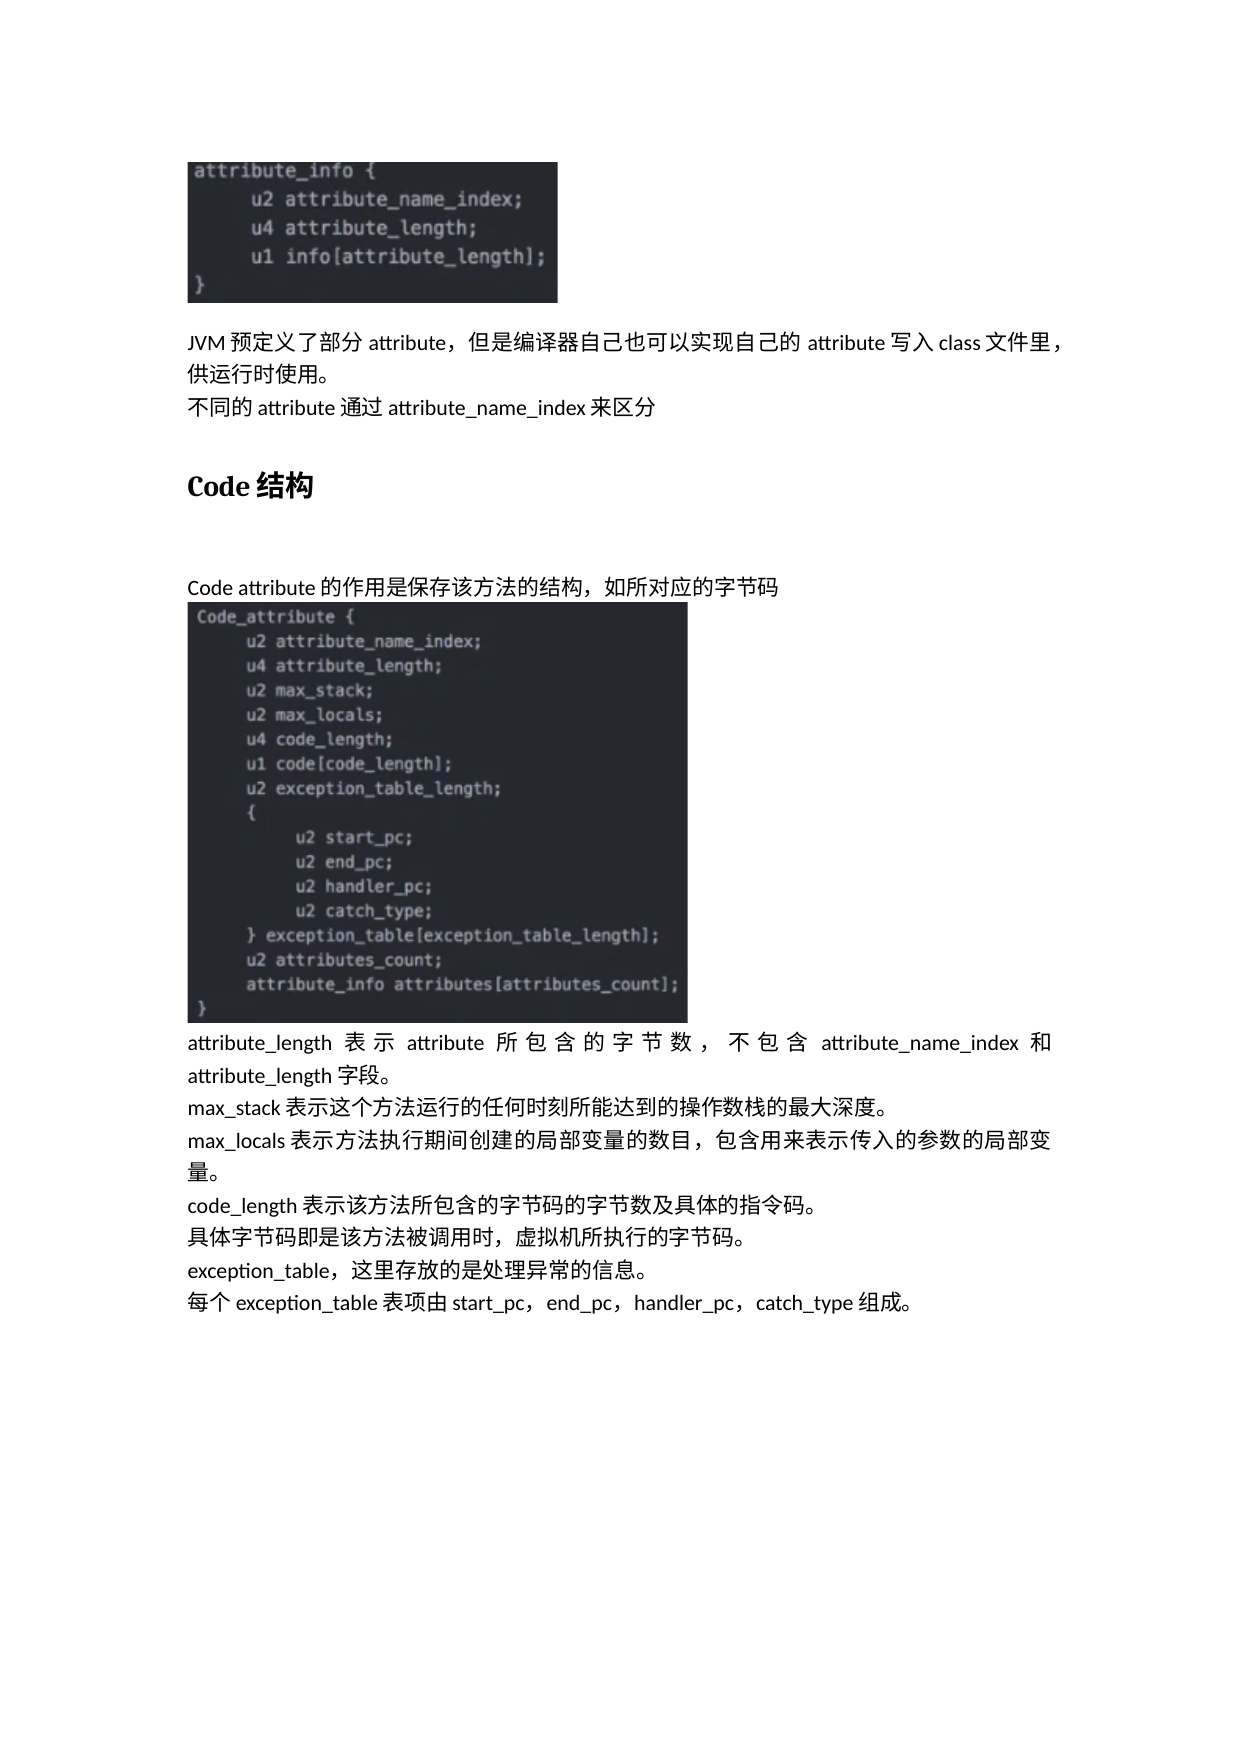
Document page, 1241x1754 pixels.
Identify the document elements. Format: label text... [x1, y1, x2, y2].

picture [187, 162, 558, 303]
picture [187, 602, 688, 1023]
text attribute_length表示attribute所包含的字节数，不包含attribute_name_index和attribute_length字段。 [187, 1025, 1053, 1090]
text 不同的attribute通过attribute_name_index来区分 [187, 389, 1053, 422]
text 每个exception_table表项由start_pc，end_pc，handler_pc，catch_type组成。 [187, 1285, 1053, 1317]
text code_length表示该方法所包含的字节码的字节数及具体的指令码。 [187, 1187, 1053, 1220]
text exception_table，这里存放的是处理异常的信息。 [187, 1252, 1053, 1285]
subtitle Code结构 [187, 451, 1053, 516]
text 具体字节码即是该方法被调用时，虚拟机所执行的字节码。 [187, 1220, 1053, 1252]
text JVM预定义了部分attribute，但是编译器自己也可以实现自己的attribute写入class文件里，供运行时使用。 [187, 324, 1053, 389]
text max_stack表示这个方法运行的任何时刻所能达到的操作数栈的最大深度。 [187, 1090, 1053, 1122]
text max_locals表示方法执行期间创建的局部变量的数目，包含用来表示传入的参数的局部变量。 [187, 1122, 1053, 1187]
text Code attribute的作用是保存该方法的结构，如所对应的字节码 [187, 570, 1053, 602]
